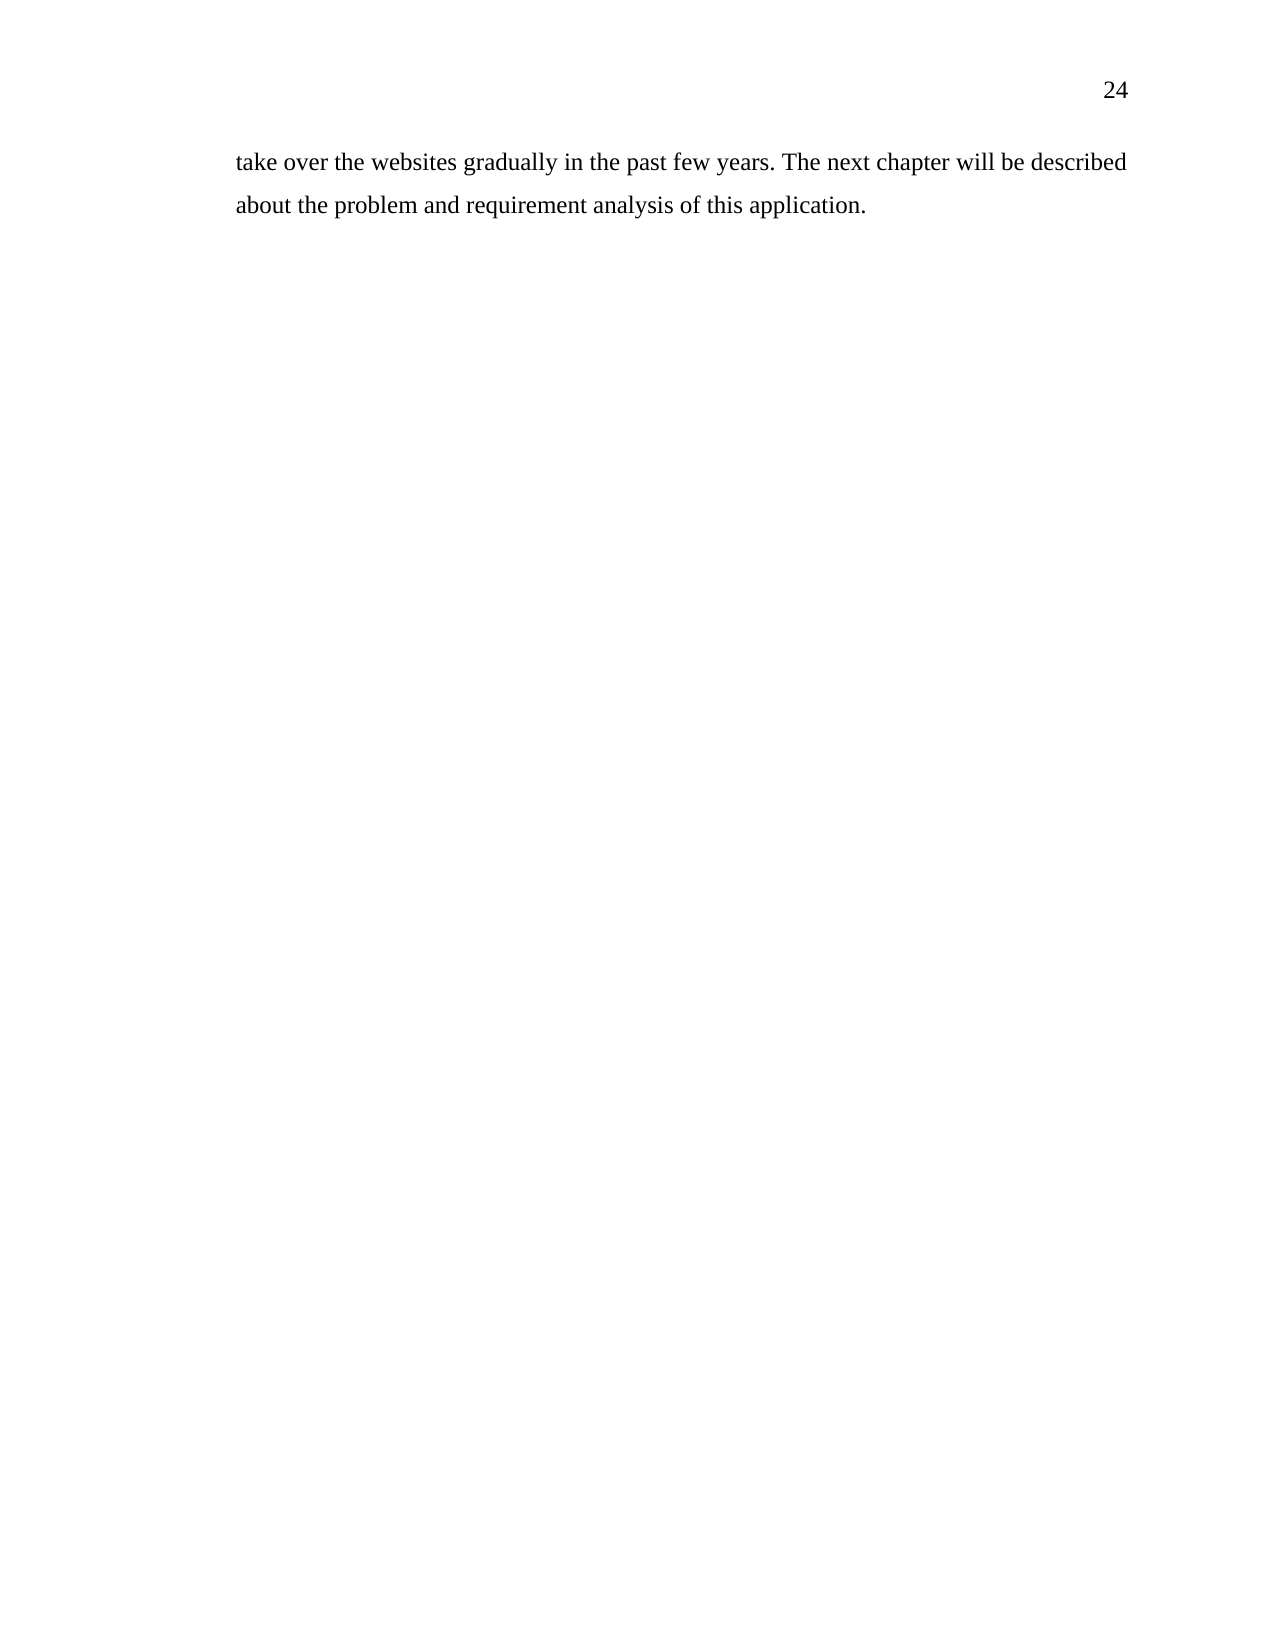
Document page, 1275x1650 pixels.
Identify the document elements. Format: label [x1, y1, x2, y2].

text [236, 147, 1128, 219]
